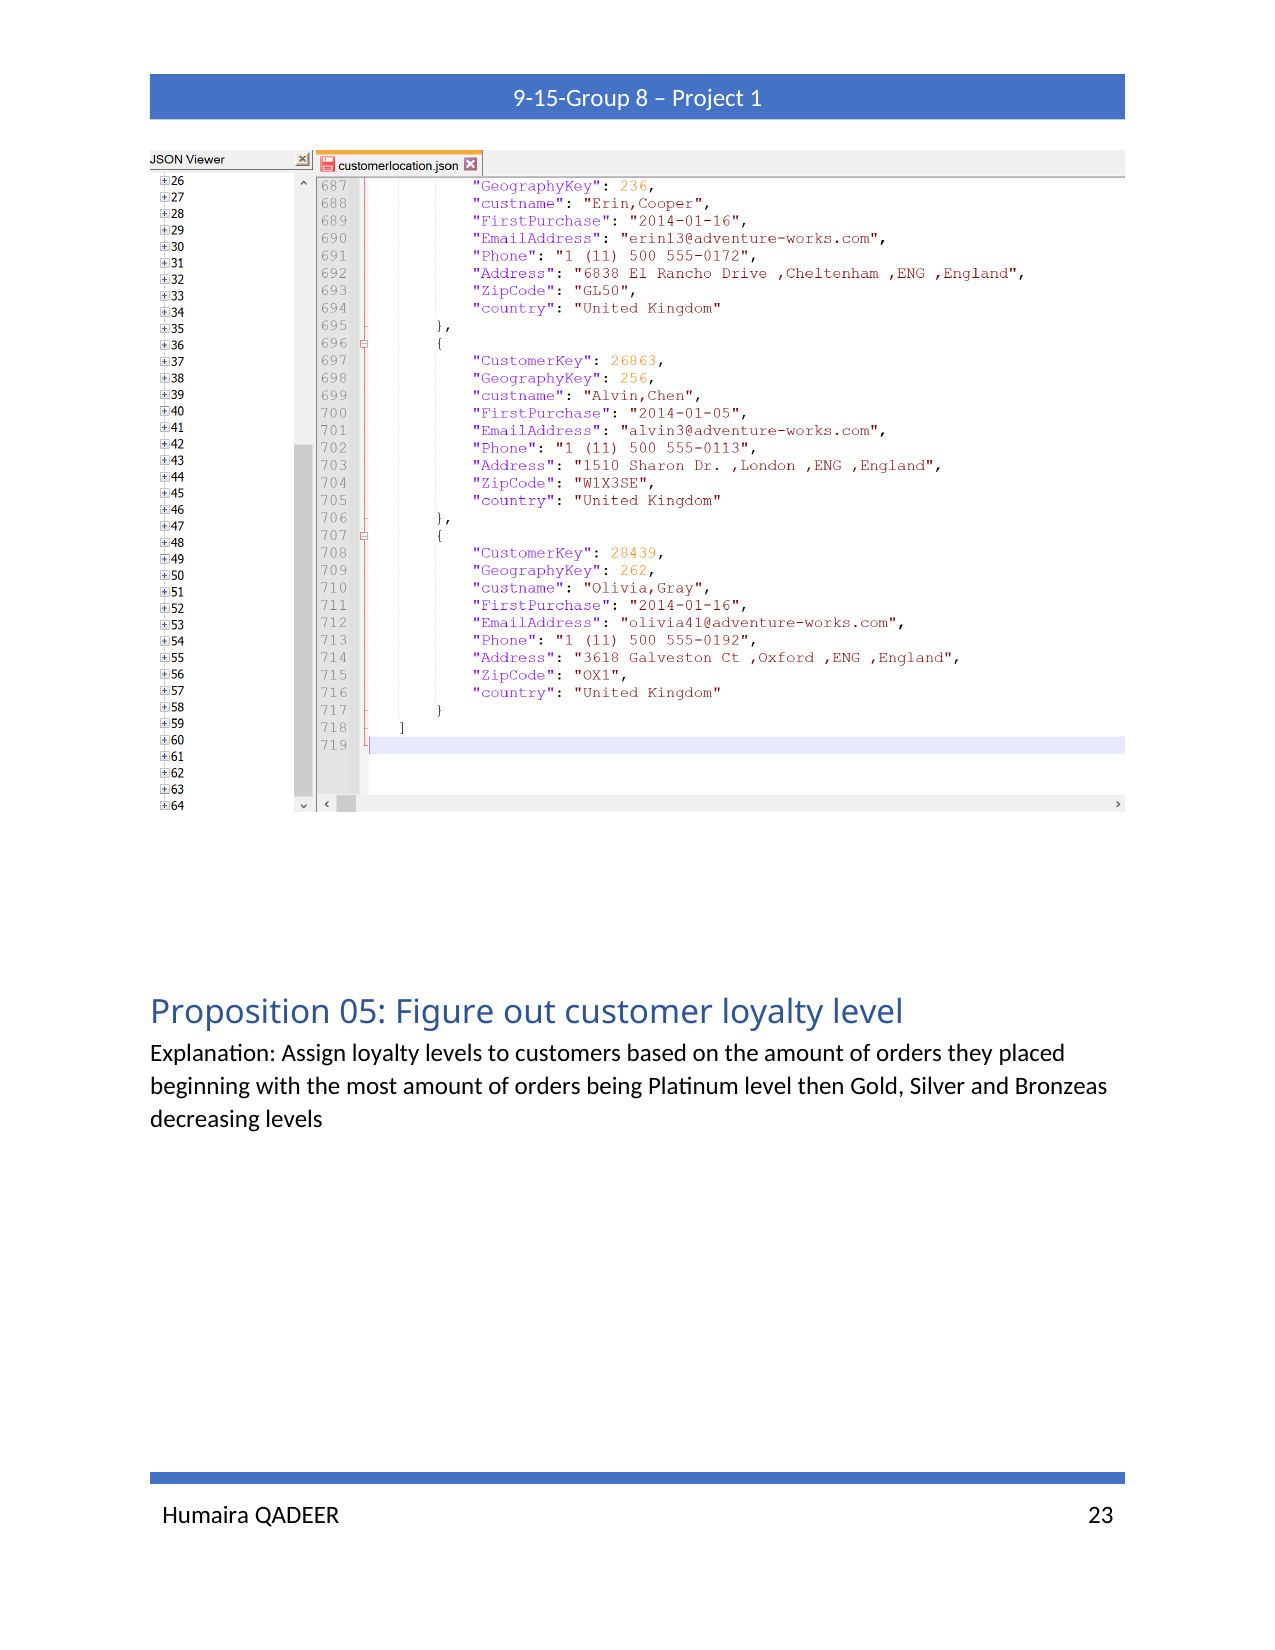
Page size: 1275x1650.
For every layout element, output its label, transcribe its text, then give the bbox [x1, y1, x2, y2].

subtitle Proposition 05: Figure out customer loyalty level [150, 988, 1125, 1033]
picture [150, 150, 1125, 812]
text Explanation: Assign loyalty levels to customers based on the amount of orders they placed beginning with the most amount of orders being Platinum level then Gold, Silver and Bronzeas decreasing levels [150, 1037, 1125, 1133]
